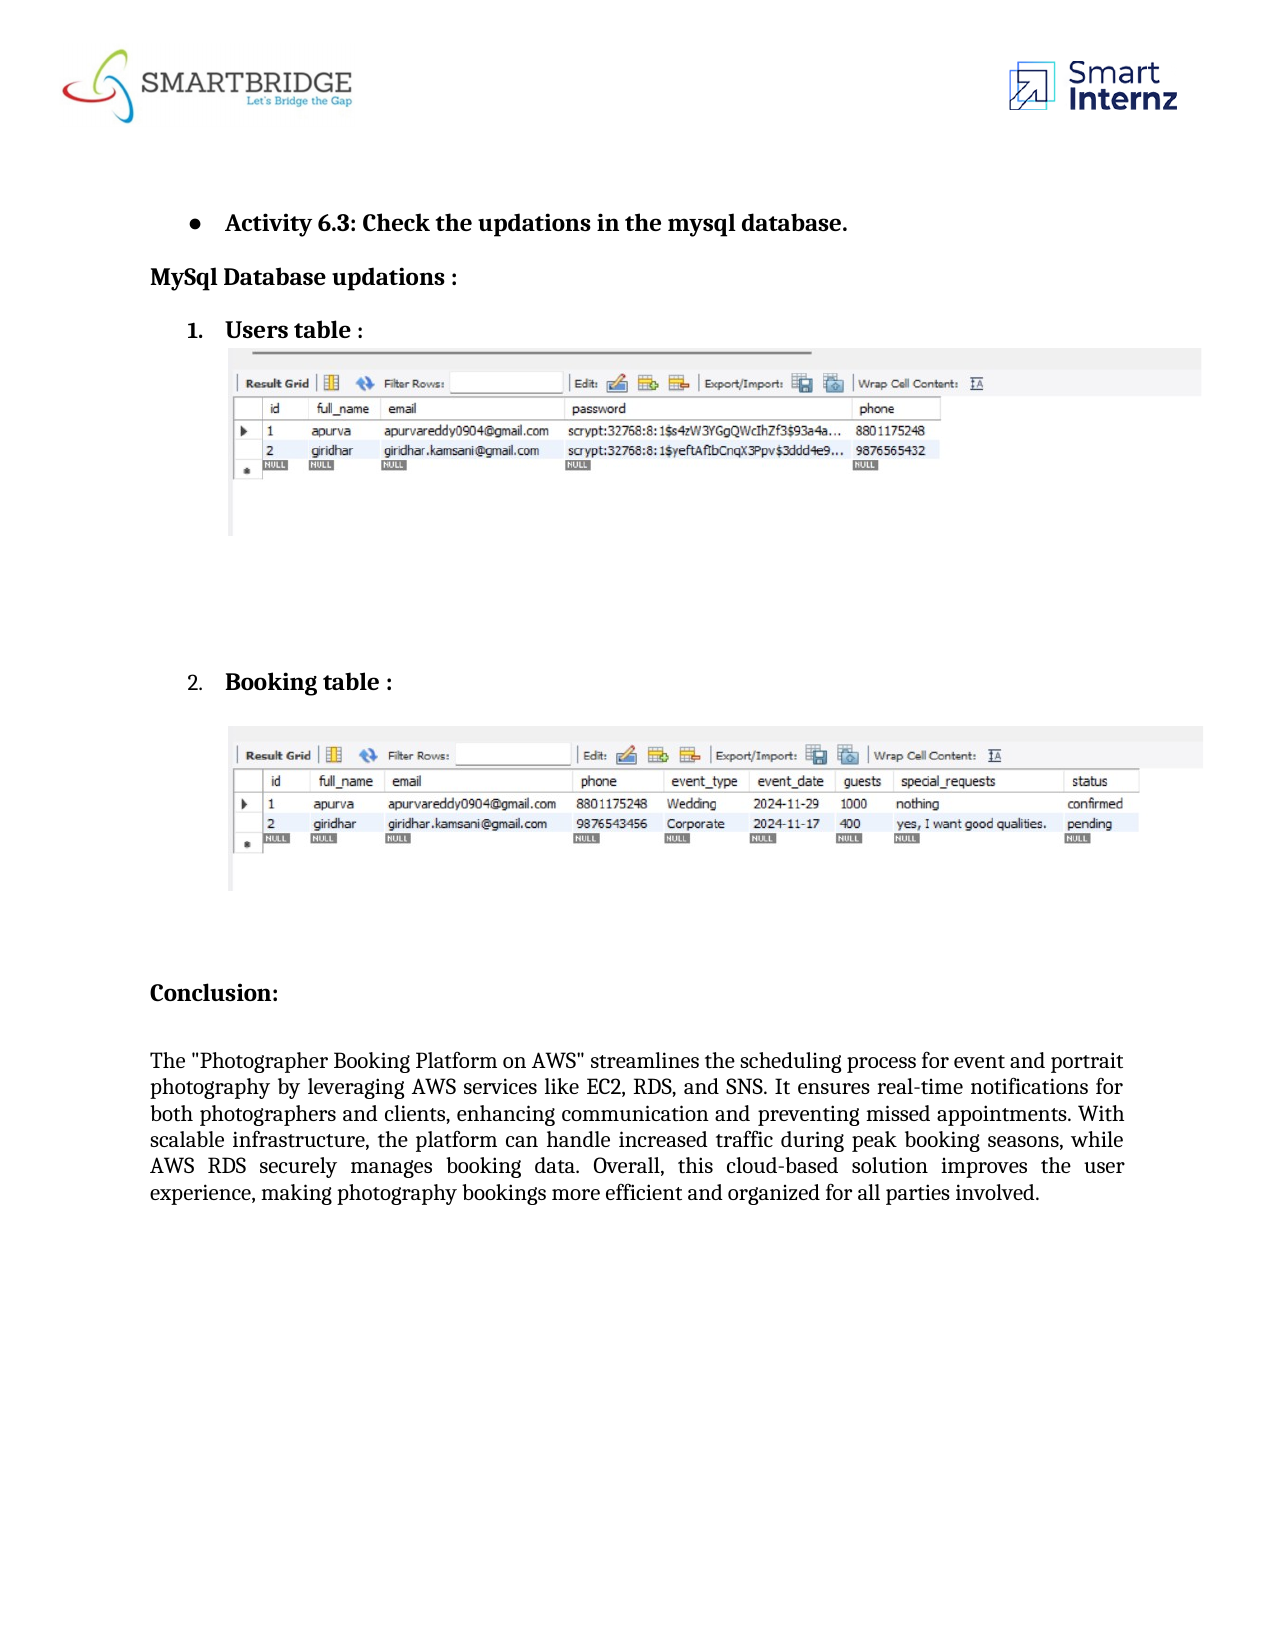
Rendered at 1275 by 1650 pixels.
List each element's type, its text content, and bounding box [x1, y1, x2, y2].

text Conclusion: [150, 978, 1237, 1007]
list Users table : [187, 316, 1237, 344]
picture [1004, 61, 1182, 110]
list Booking table : [187, 667, 1237, 696]
text The "Photographer Booking Platform on AWS" streamlines the scheduling process for event and portrait photography by leveraging AWS services like EC2, RDS, and SNS. It ensures real-time notifications for both photographers and clients, enhancing communication and preventing missed appointments. With scalable infrastructure, the platform can handle increased traffic during peak booking seasons, while AWS RDS securely manages booking data. Overall, this cloud-based solution improves the user experience, making photography bookings more efficient and organized for all parties involved. [150, 1048, 1125, 1206]
list Activity 6.3: Check the updations in the mysql database. MySql Database updations : [150, 208, 859, 291]
picture [228, 726, 1204, 891]
picture [59, 43, 355, 127]
picture [228, 348, 1202, 536]
